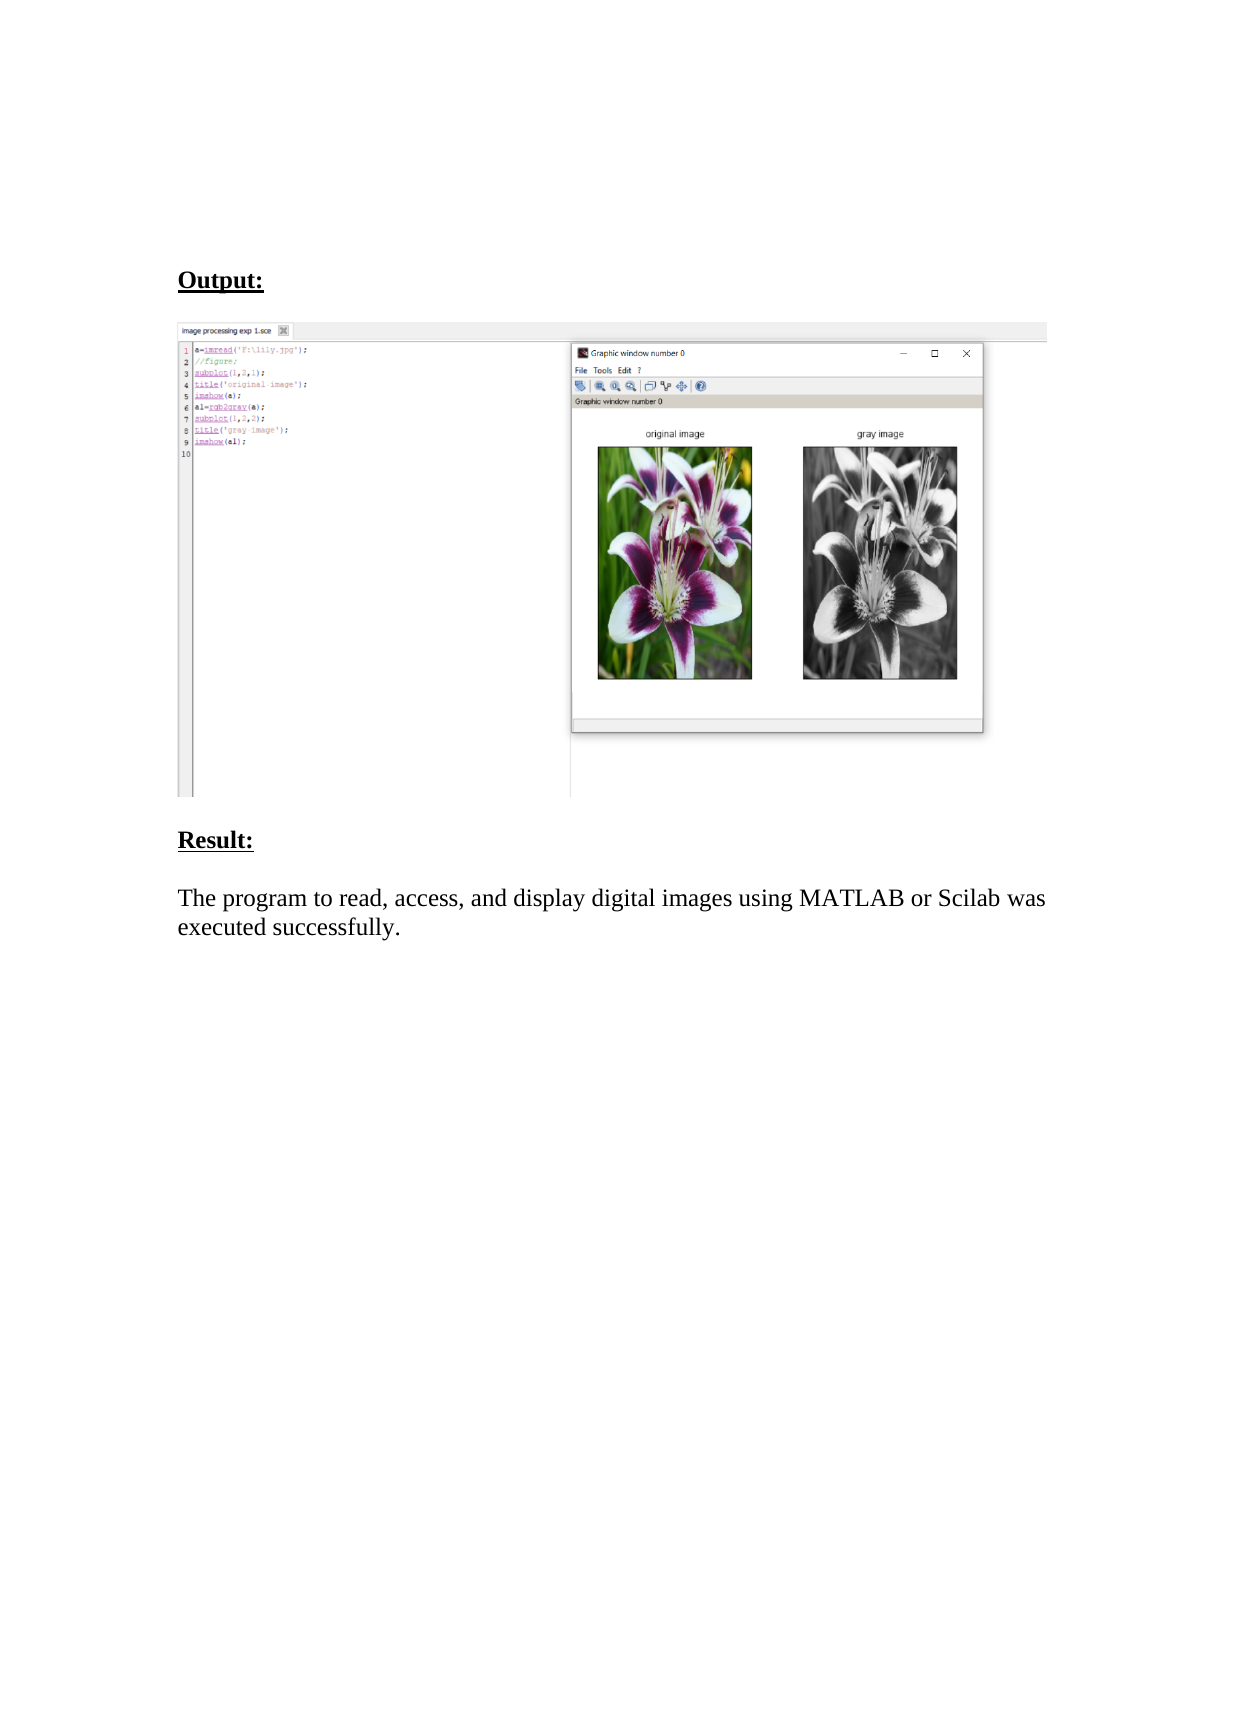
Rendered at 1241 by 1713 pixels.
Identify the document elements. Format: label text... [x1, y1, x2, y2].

text The program to read, access, and display digital images using MATLAB or Scilab was executed successfully. [177, 883, 1063, 941]
text Output: [177, 265, 1063, 294]
text Result: [177, 826, 1063, 854]
picture [177, 322, 1047, 797]
